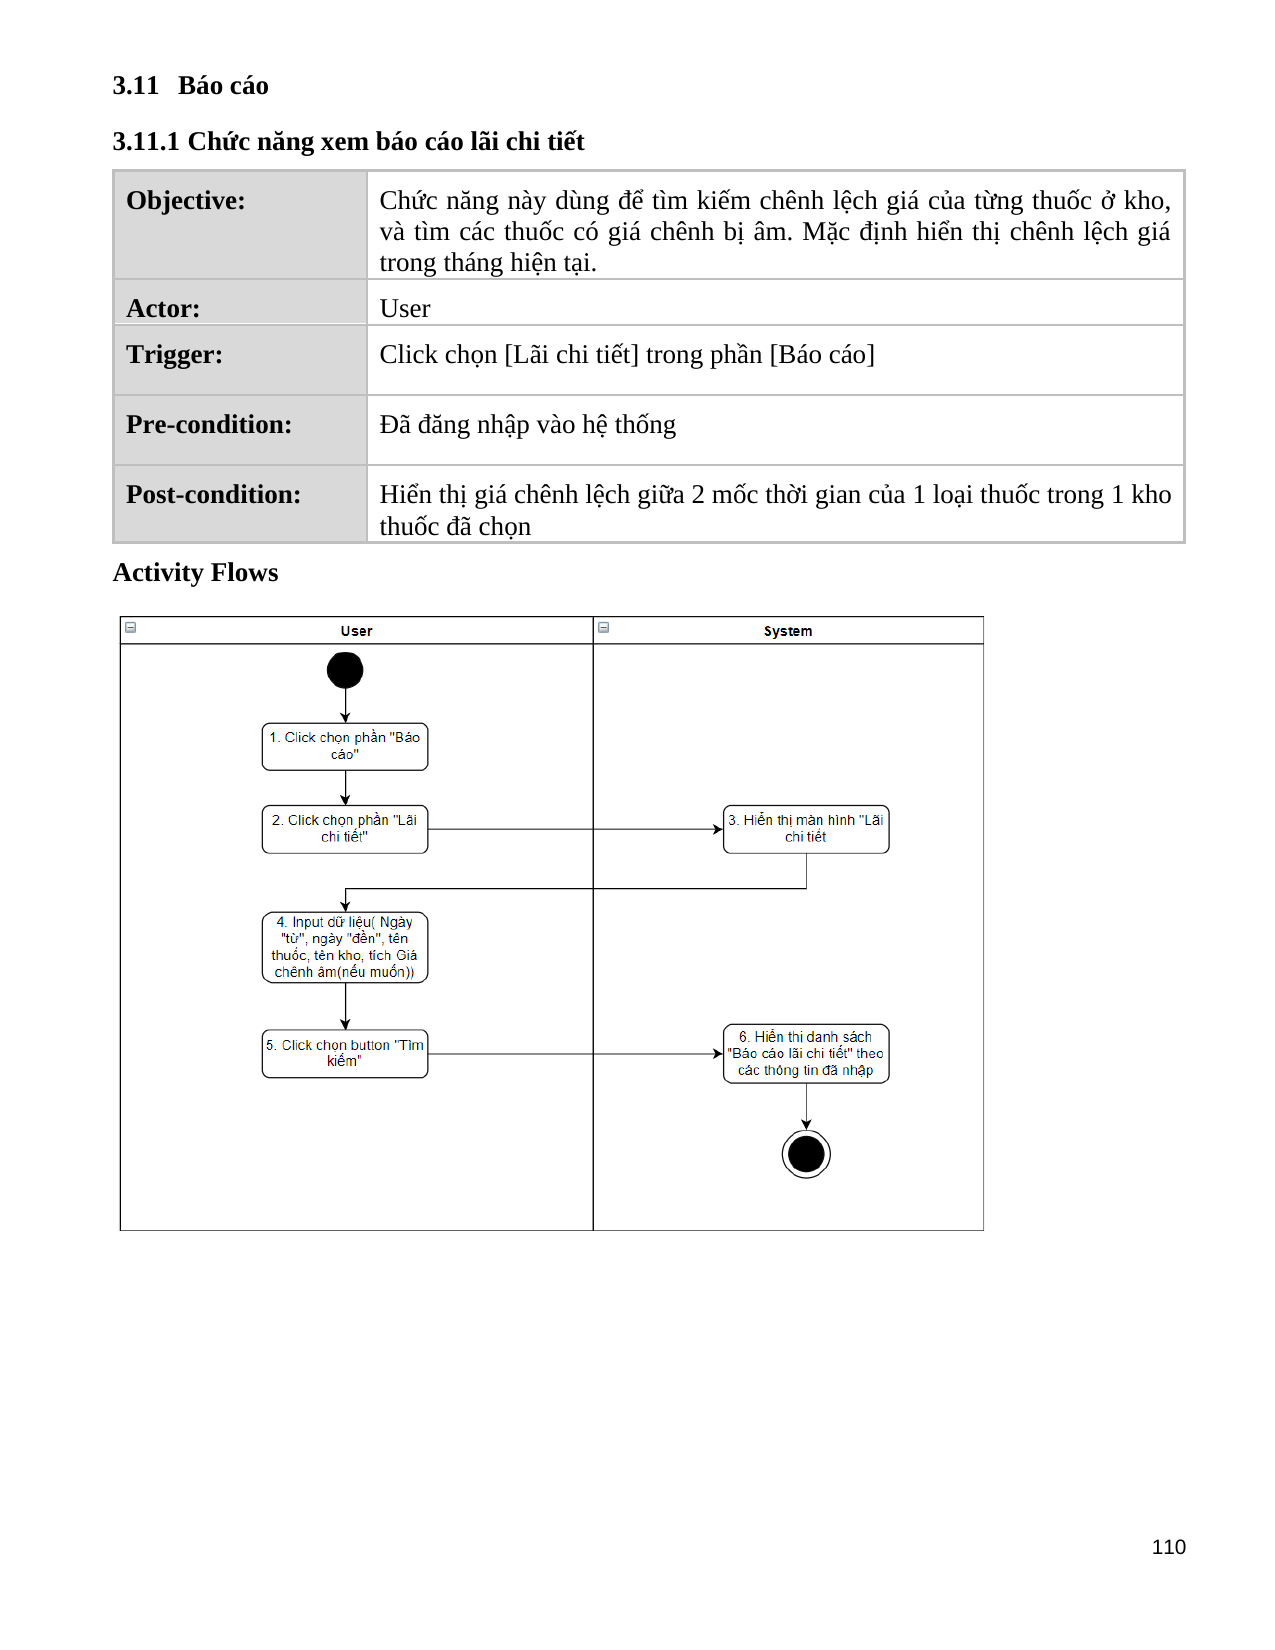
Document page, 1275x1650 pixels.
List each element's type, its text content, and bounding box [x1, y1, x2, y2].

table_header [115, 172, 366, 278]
text Activity Flows [112, 556, 1186, 587]
subtitle Báo cáo [112, 69, 1186, 100]
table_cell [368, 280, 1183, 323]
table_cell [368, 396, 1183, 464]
picture [118, 615, 985, 1231]
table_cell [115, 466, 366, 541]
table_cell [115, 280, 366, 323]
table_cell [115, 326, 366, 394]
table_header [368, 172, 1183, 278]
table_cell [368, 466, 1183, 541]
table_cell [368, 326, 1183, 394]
subtitle Chức năng xem báo cáo lãi chi tiết [112, 125, 1186, 156]
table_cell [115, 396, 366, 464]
